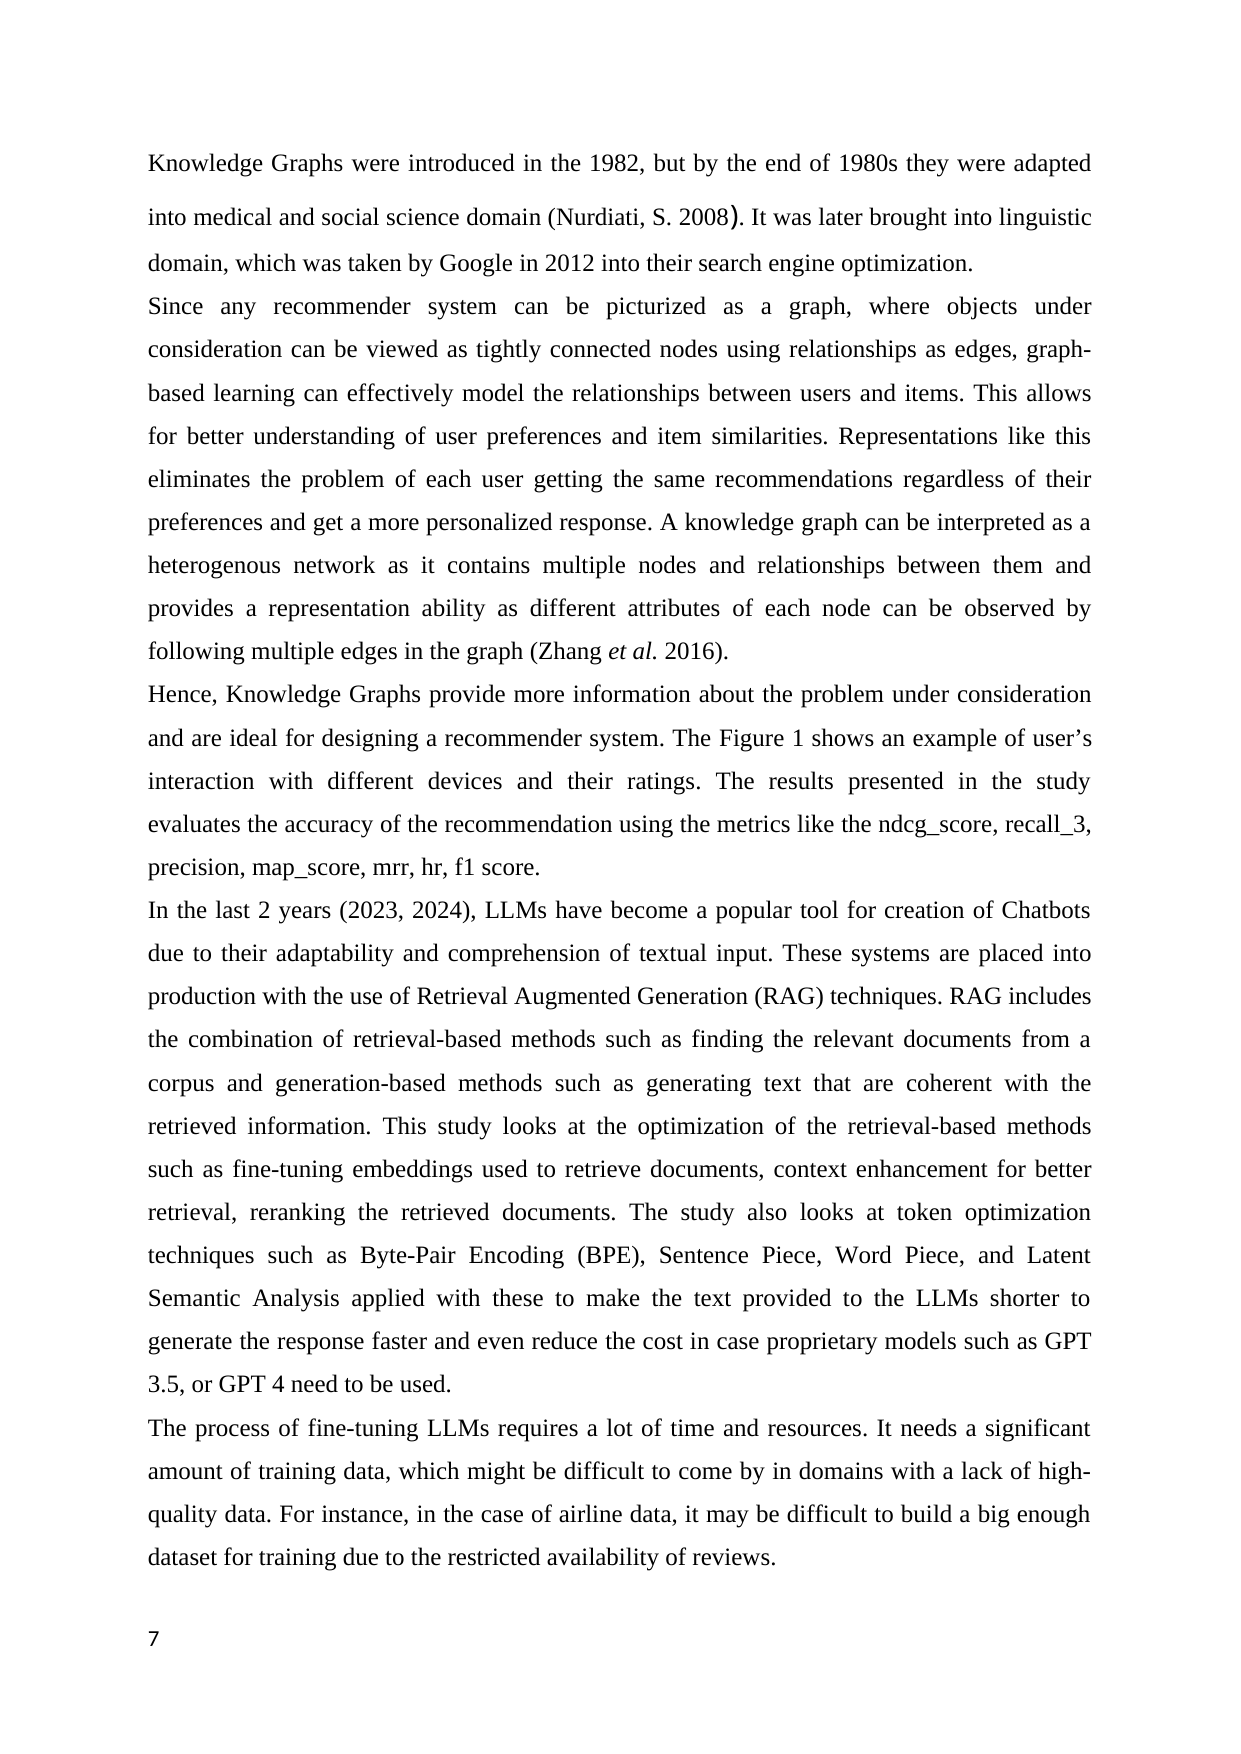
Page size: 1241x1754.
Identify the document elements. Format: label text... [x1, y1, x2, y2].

text In the last 2 years (2023, 2024), LLMs have become a popular tool for creation of Chatbots due to their adaptability and comprehension of textual input. These systems are placed into production with the use of Retrieval Augmented Generation (RAG) techniques. RAG includes the combination of retrieval-based methods such as finding the relevant documents from a corpus and generation-based methods such as generating text that are coherent with the retrieved information. This study looks at the optimization of the retrieval-based methods such as fine-tuning embeddings used to retrieve documents, context enhancement for better retrieval, reranking the retrieved documents. The study also looks at token optimization techniques such as Byte-Pair Encoding (BPE), Sentence Piece, Word Piece, and Latent Semantic Analysis applied with these to make the text provided to the LLMs shorter to generate the response faster and even reduce the cost in case proprietary models such as GPT 3.5, or GPT 4 need to be used. [148, 895, 1092, 1398]
text The process of fine-tuning LLMs requires a lot of time and resources. It needs a significant amount of training data, which might be difficult to come by in domains with a lack of high-quality data. For instance, in the case of airline data, it may be difficult to build a big enough dataset for training due to the restricted availability of reviews. [148, 1413, 1092, 1571]
text Knowledge Graphs were introduced in the 1982, but by the end of 1980s they were adapted into medical and social science domain (Nurdiati, S. 2008). It was later brought into linguistic domain, which was taken by Google in 2012 into their search engine optimization. [148, 148, 1092, 277]
text Hence, Knowledge Graphs provide more information about the problem under consideration and are ideal for designing a recommender system. The Figure 1 shows an example of user’s interaction with different devices and their ratings. The results presented in the study evaluates the accuracy of the recommendation using the metrics like the ndcg_score, recall_3, precision, map_score, mrr, hr, f1 score. [148, 679, 1092, 881]
text Since any recommender system can be picturized as a graph, where objects under consideration can be viewed as tightly connected nodes using relationships as edges, graph-based learning can effectively model the relationships between users and items. This allows for better understanding of user preferences and item similarities. Representations like this eliminates the problem of each user getting the same recommendations regardless of their preferences and get a more personalized response. A knowledge graph can be interpreted as a heterogenous network as it contains multiple nodes and relationships between them and provides a representation ability as different attributes of each node can be observed by following multiple edges in the graph (Zhang et al. 2016). [148, 291, 1092, 665]
